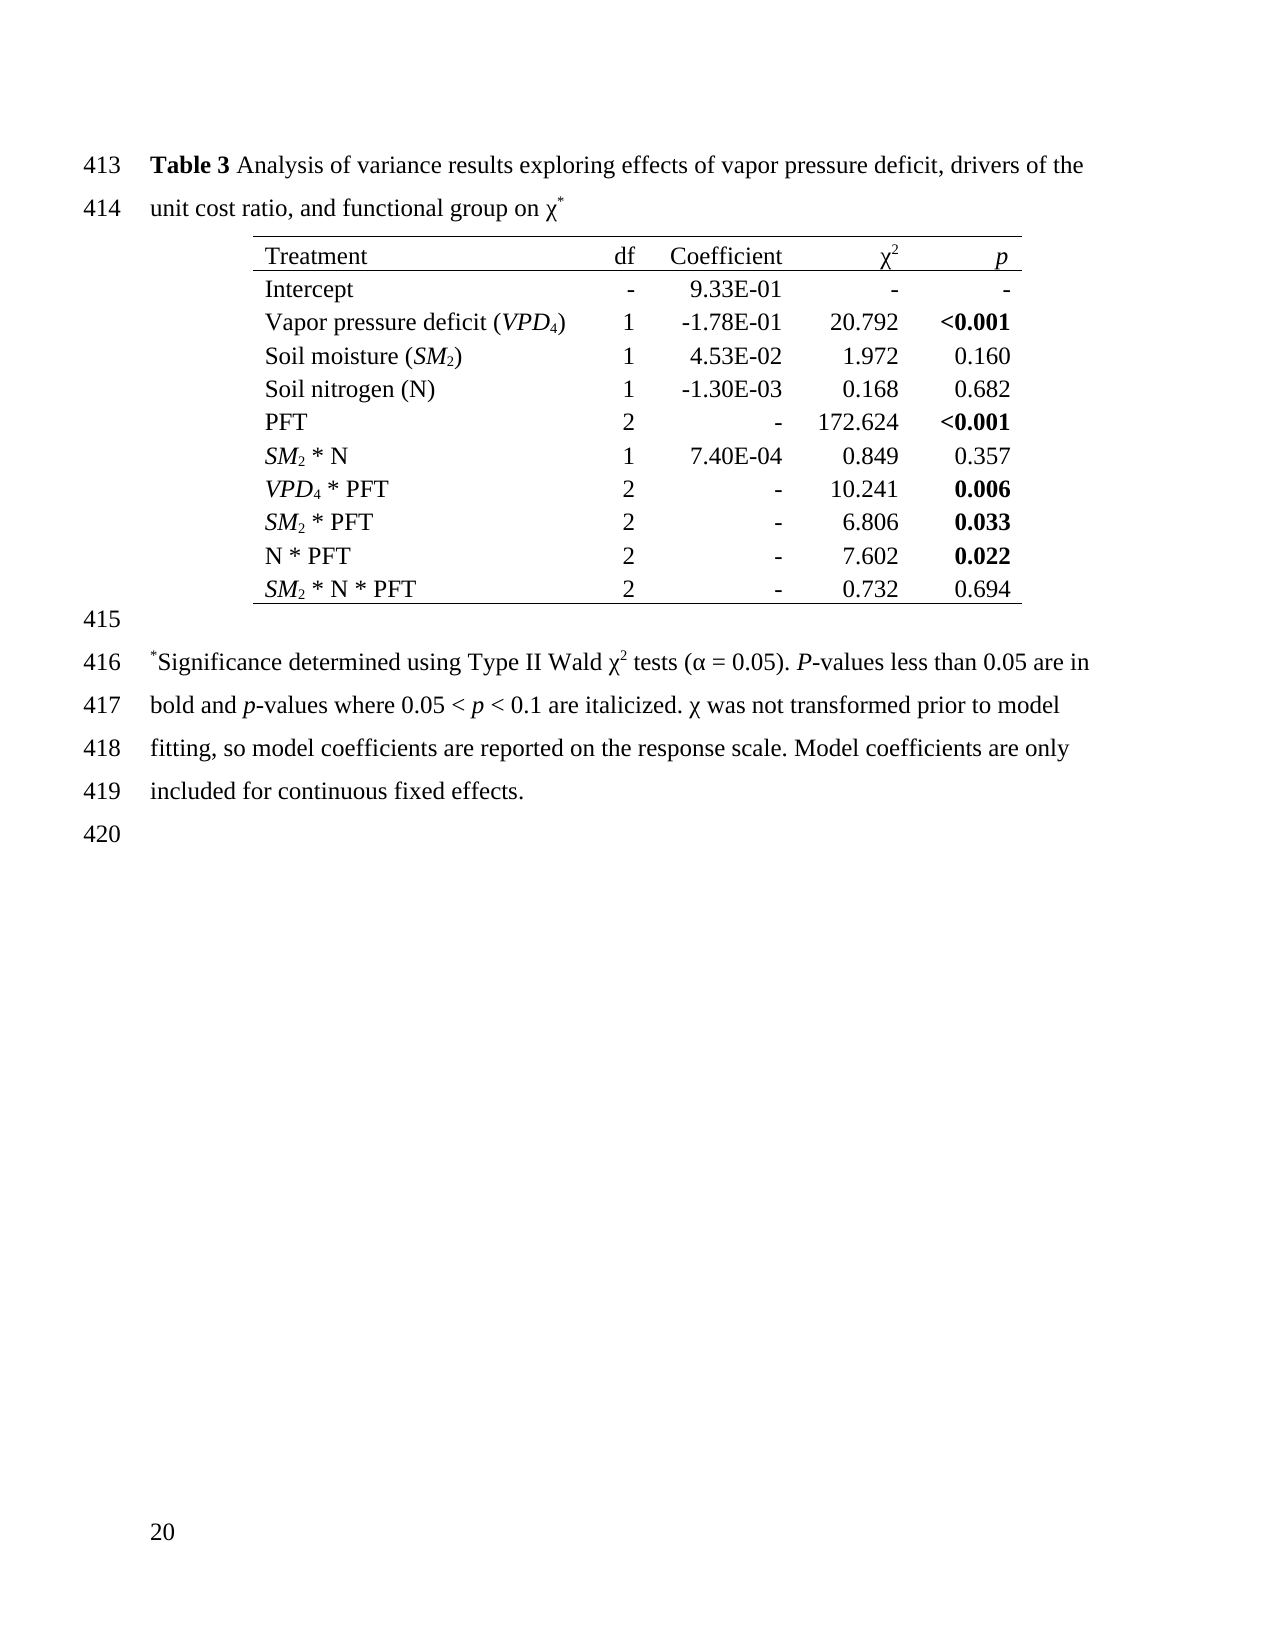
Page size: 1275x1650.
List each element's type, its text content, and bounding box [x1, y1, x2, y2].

table_cell 0.732 [794, 570, 910, 603]
table_cell -1.78E-01 [646, 303, 793, 336]
table_header df [590, 237, 646, 269]
table_cell 2 [590, 470, 646, 503]
table_cell 1 [590, 436, 646, 469]
table_cell 0.160 [910, 336, 1022, 369]
table_cell SM2 * N [253, 436, 590, 469]
table_cell - [590, 271, 646, 303]
table_cell 0.006 [910, 470, 1022, 503]
table_header χ2 [794, 237, 910, 269]
table_cell 0.357 [910, 436, 1022, 469]
table_cell - [646, 403, 793, 436]
table_header Treatment [253, 237, 590, 269]
table_cell 1 [590, 336, 646, 369]
table_cell SM2 * PFT [253, 503, 590, 536]
text Table 3 Analysis of variance results exploring effects of vapor pressure deficit, drivers of the unit cost ratio, and functional group on χ* [150, 150, 1125, 222]
table_cell 2 [590, 403, 646, 436]
table_cell - [794, 271, 910, 303]
table_cell 0.682 [910, 370, 1022, 403]
table_cell 7.602 [794, 536, 910, 569]
table_cell - [646, 503, 793, 536]
table_cell 0.849 [794, 436, 910, 469]
table_header Coefficient [646, 237, 793, 269]
table_cell SM2 * N * PFT [253, 570, 590, 603]
table_cell - [646, 536, 793, 569]
table_cell 0.033 [910, 503, 1022, 536]
table_cell - [646, 570, 793, 603]
table_cell 20.792 [794, 303, 910, 336]
table_cell Vapor pressure deficit (VPD4) [253, 303, 590, 336]
table_cell 7.40E-04 [646, 436, 793, 469]
table_cell <0.001 [910, 303, 1022, 336]
table_cell PFT [253, 403, 590, 436]
table_cell Soil nitrogen (N) [253, 370, 590, 403]
table_cell Intercept [253, 271, 590, 303]
table_header p [910, 237, 1022, 269]
table_cell 6.806 [794, 503, 910, 536]
table_cell - [646, 470, 793, 503]
table_cell 9.33E-01 [646, 271, 793, 303]
table_cell 172.624 [794, 403, 910, 436]
table_cell 1 [590, 370, 646, 403]
table_cell 1.972 [794, 336, 910, 369]
table_cell 1 [590, 303, 646, 336]
table_cell 4.53E-02 [646, 336, 793, 369]
table_cell Soil moisture (SM2) [253, 336, 590, 369]
table_cell VPD4 * PFT [253, 470, 590, 503]
table_cell N * PFT [253, 536, 590, 569]
table_cell 0.168 [794, 370, 910, 403]
table_cell 2 [590, 570, 646, 603]
table_cell - [910, 271, 1022, 303]
table_cell 0.694 [910, 570, 1022, 603]
text *Significance determined using Type II Wald χ2 tests (α = 0.05). P-values less than 0.05 are in bold and p-values where 0.05 < p < 0.1 are italicized. χ was not transformed prior to model fitting, so model coefficients are reported on the response scale. Model coefficients are only included for continuous fixed effects. [150, 647, 1125, 805]
table_cell <0.001 [910, 403, 1022, 436]
table_cell 2 [590, 536, 646, 569]
table_cell -1.30E-03 [646, 370, 793, 403]
table_cell 0.022 [910, 536, 1022, 569]
table_cell 10.241 [794, 470, 910, 503]
table_cell 2 [590, 503, 646, 536]
